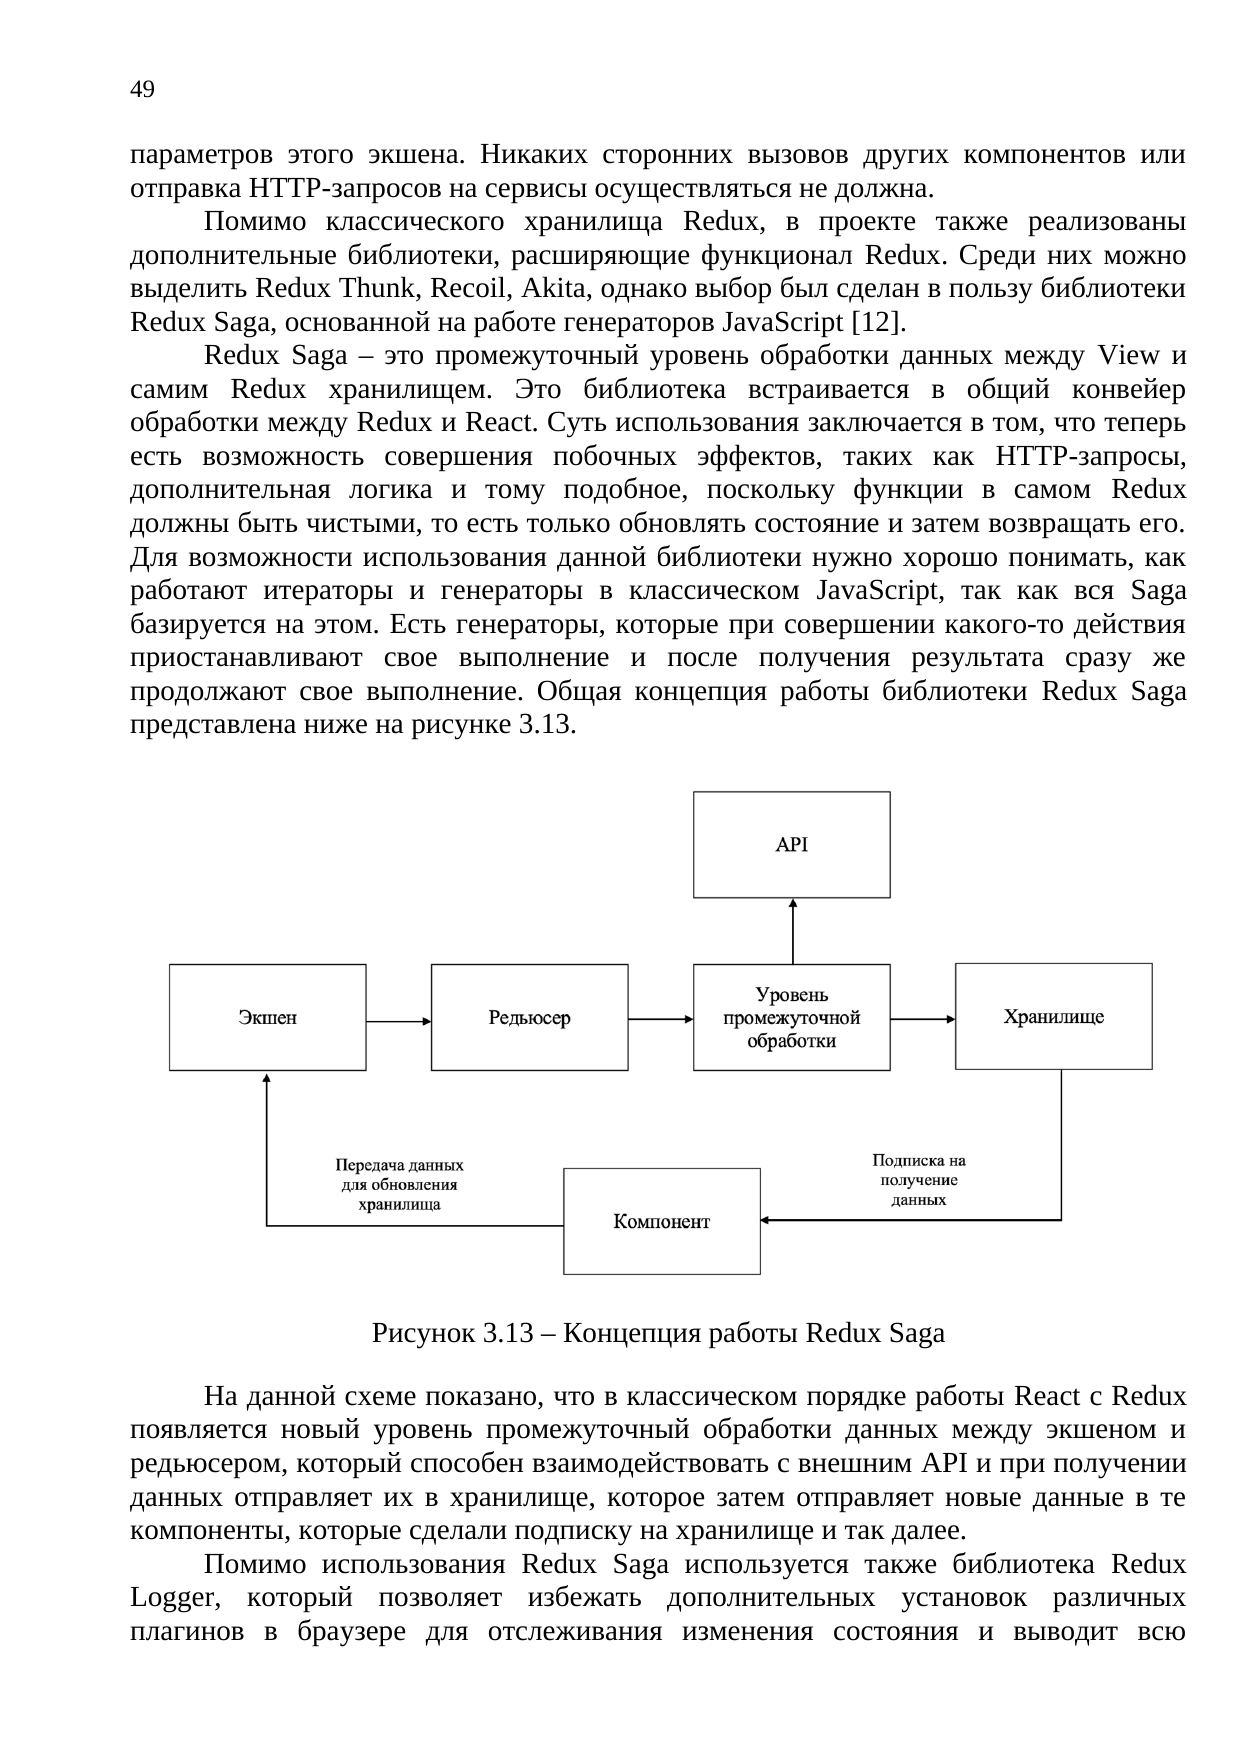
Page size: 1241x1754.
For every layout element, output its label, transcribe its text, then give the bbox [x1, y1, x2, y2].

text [130, 1546, 1187, 1646]
text Помимо классического хранилища Redux, в проекте также реализованы дополнительные библиотеки, расширяющие функционал Redux. Среди них можно выделить Redux Thunk, Recoil, Akita, однако выбор был сделан в пользу библиотеки Redux Saga, основанной на работе генераторов JavaScript [12]. [130, 203, 1187, 337]
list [130, 136, 1187, 203]
text Redux Saga – это промежуточный уровень обработки данных между View и самим Redux хранилищем. Это библиотека встраивается в общий конвейер обработки между Redux и React. Суть использования заключается в том, что теперь есть возможность совершения побочных эффектов, таких как HTTP-запросы, дополнительная логика и тому подобное, поскольку функции в самом Redux должны быть чистыми, то есть только обновлять состояние и затем возвращать его. Для возможности использования данной библиотеки нужно хорошо понимать, как работают итераторы и генераторы в классическом JavaScript, так как вся Saga базируется на этом. Есть генераторы, которые при совершении какого-то действия приостанавливают свое выполнение и после получения результата сразу же продолжают свое выполнение. Общая концепция работы библиотеки Redux Saga представлена ниже на рисунке 3.13. [130, 337, 1187, 740]
list На данной схеме показано, что в классическом порядке работы React c Redux появляется новый уровень промежуточный обработки данных между экшеном и редьюсером, который способен взаимодействовать с внешним API и при получении данных отправляет их в хранилище, которое затем отправляет новые данные в те компоненты, которые сделали подписку на хранилище и так далее. [130, 1378, 1187, 1546]
text Рисунок 3.13 – Концепция работы Redux Saga [130, 1315, 1187, 1349]
picture [155, 769, 1162, 1291]
